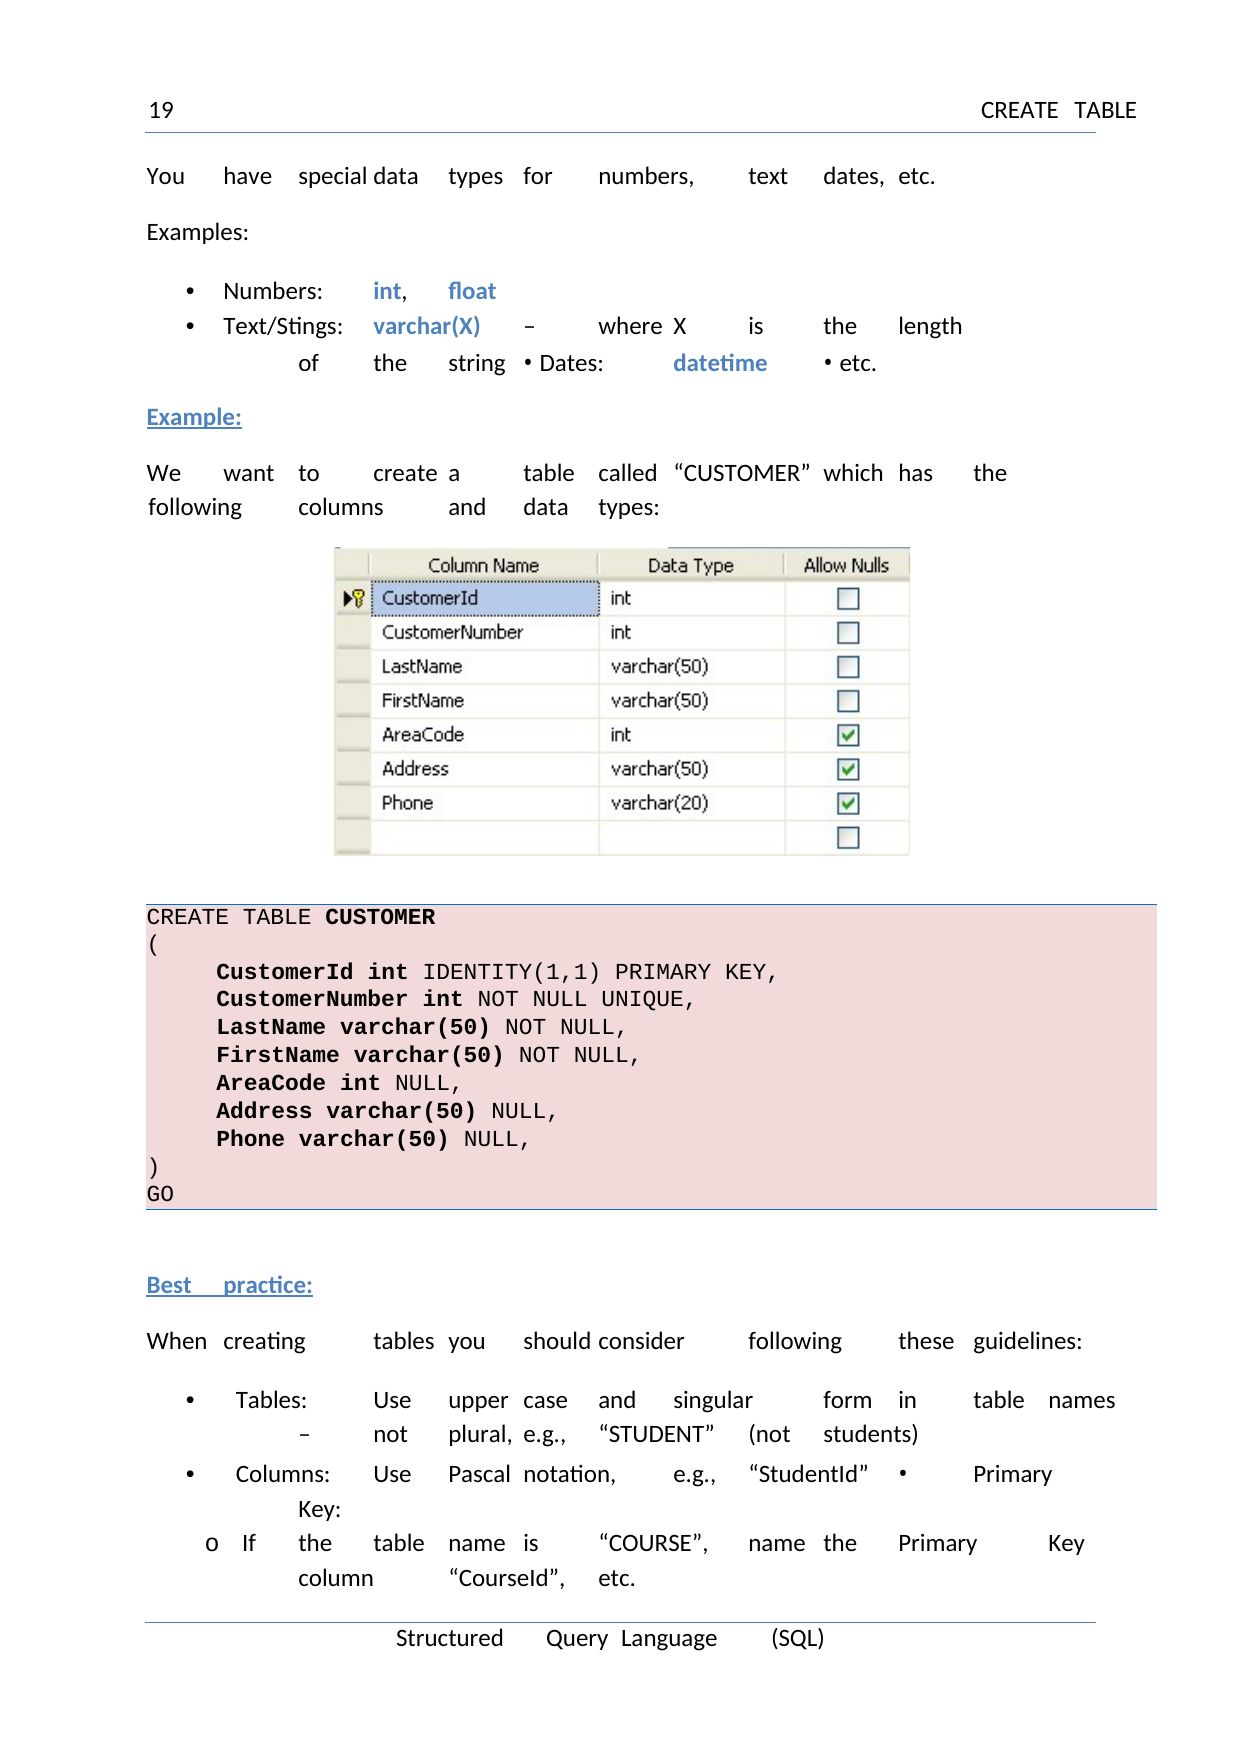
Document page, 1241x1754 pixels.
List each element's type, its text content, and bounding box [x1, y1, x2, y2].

text LastName varchar(50) NOT NULL, [146, 1014, 1157, 1042]
text CustomerId int IDENTITY(1,1) PRIMARY KEY, [146, 959, 1157, 986]
text AreaCode int NULL, [146, 1070, 1157, 1097]
list Tables: Use upper case and singular form in table names – not plural, e.g., “STUDENT” (not students) [186, 1384, 1132, 1449]
text CREATE TABLE CUSTOMER [146, 905, 1157, 931]
text FirstName varchar(50) NOT NULL, [146, 1042, 1157, 1069]
text We want to create a table called “CUSTOMER” which has the following columns and data types: [146, 457, 1121, 522]
list If the table name is “COURSE”, name the Primary Key column “CourseId”, etc. [204, 1527, 1103, 1592]
text When creating tables you should consider following these guidelines: [146, 1325, 1156, 1356]
text ) [146, 1154, 1157, 1181]
picture [334, 547, 910, 856]
text ( [146, 932, 1157, 959]
list Numbers: int, float [186, 275, 990, 306]
list Text/Stings: varchar(X) – where X is the length of the string • Dates: datetime • etc. [186, 310, 990, 379]
text CustomerNumber int NOT NULL UNIQUE, [146, 987, 1157, 1014]
text Phone varchar(50) NULL, [146, 1126, 1157, 1153]
text Address varchar(50) NULL, [146, 1098, 1157, 1125]
list Columns: Use Pascal notation, e.g., “StudentId” • Primary Key: [186, 1455, 1132, 1523]
text GO [146, 1182, 1157, 1209]
text You have special data types for numbers, text dates, etc. [146, 160, 1156, 191]
text Best practice: [146, 1269, 1157, 1300]
text Examples: [146, 216, 1156, 247]
text Example: [146, 401, 1157, 432]
